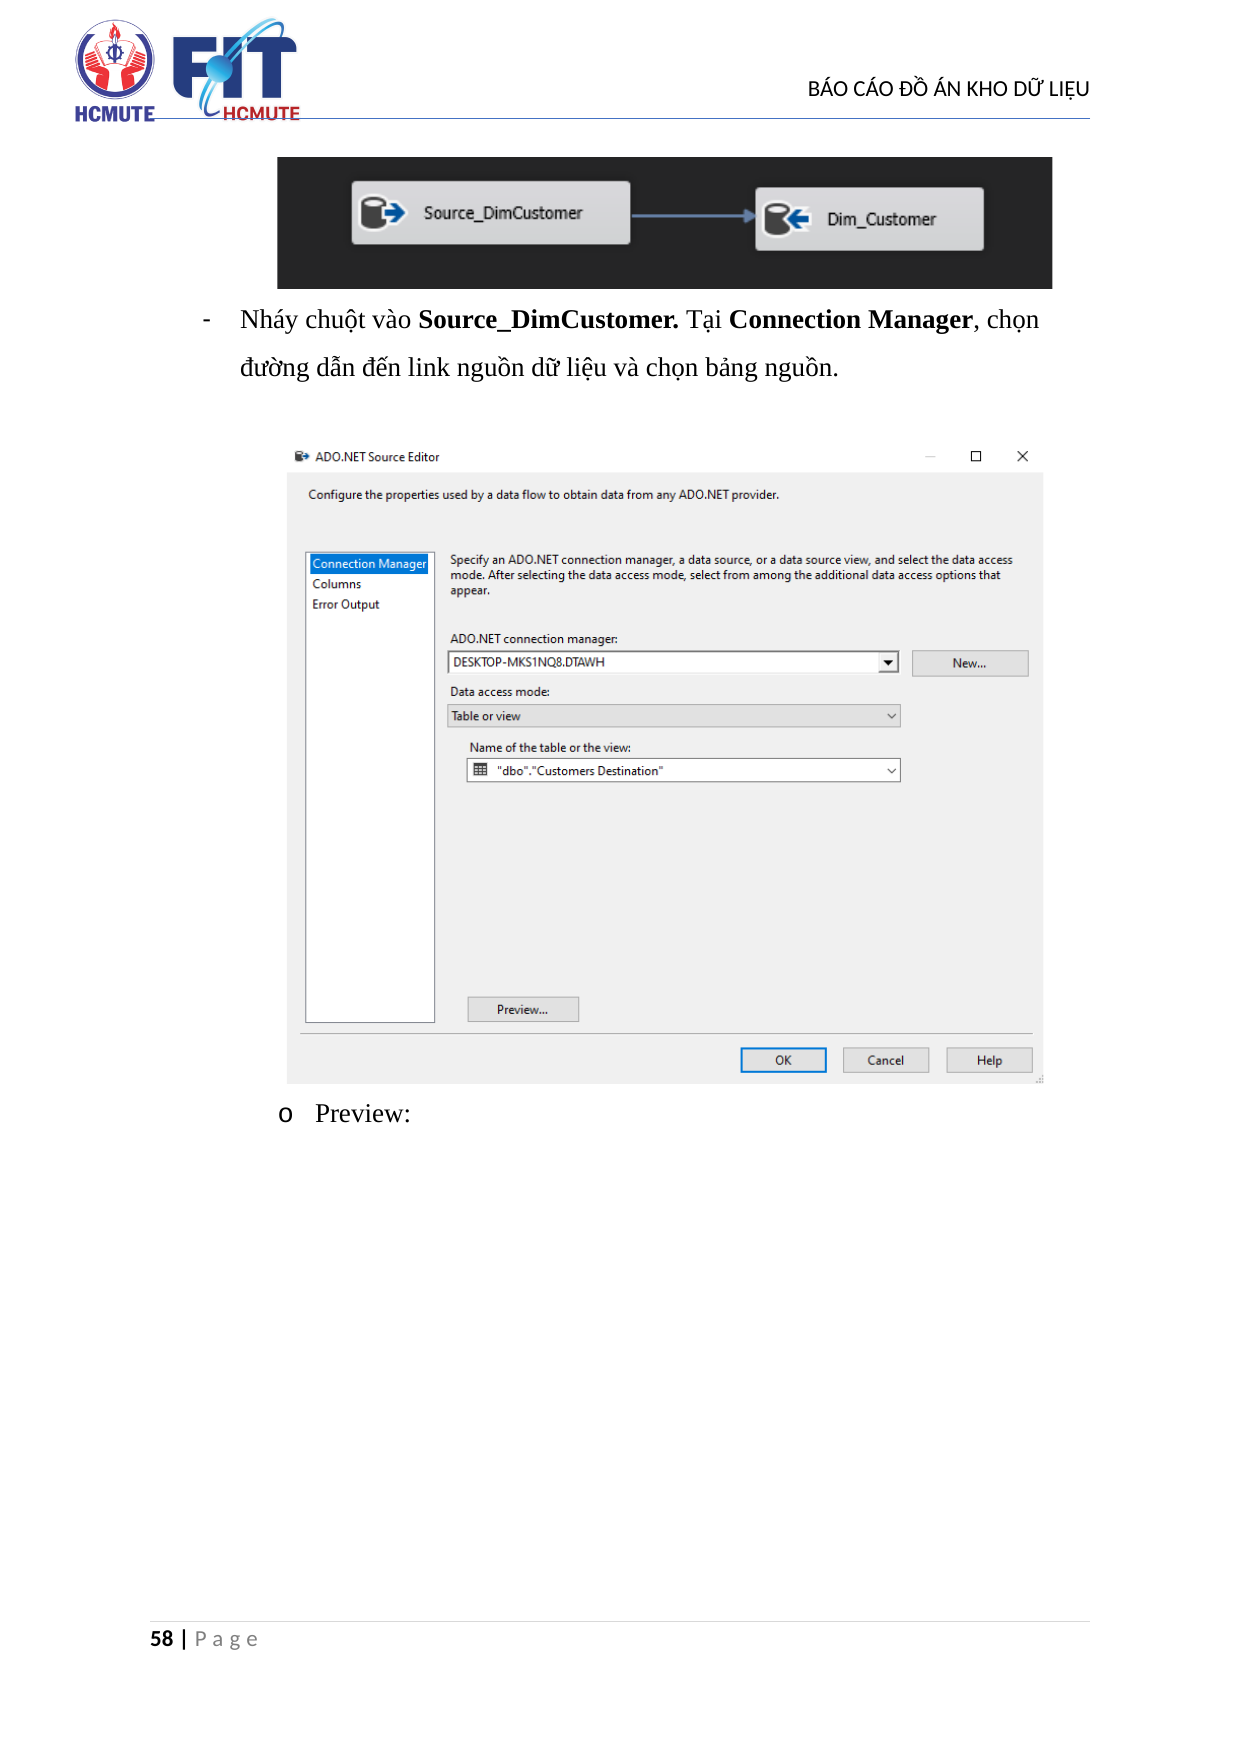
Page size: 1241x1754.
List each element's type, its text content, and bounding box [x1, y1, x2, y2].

picture [277, 157, 1053, 289]
picture [286, 444, 1044, 1084]
list Preview: [277, 1097, 1090, 1131]
picture [71, 15, 302, 126]
list Nháy chuột vào Source_DimCustomer. Tại Connection Manager, chọn đường dẫn đến link nguồn dữ liệu và chọn bảng nguồn. [202, 302, 1090, 382]
